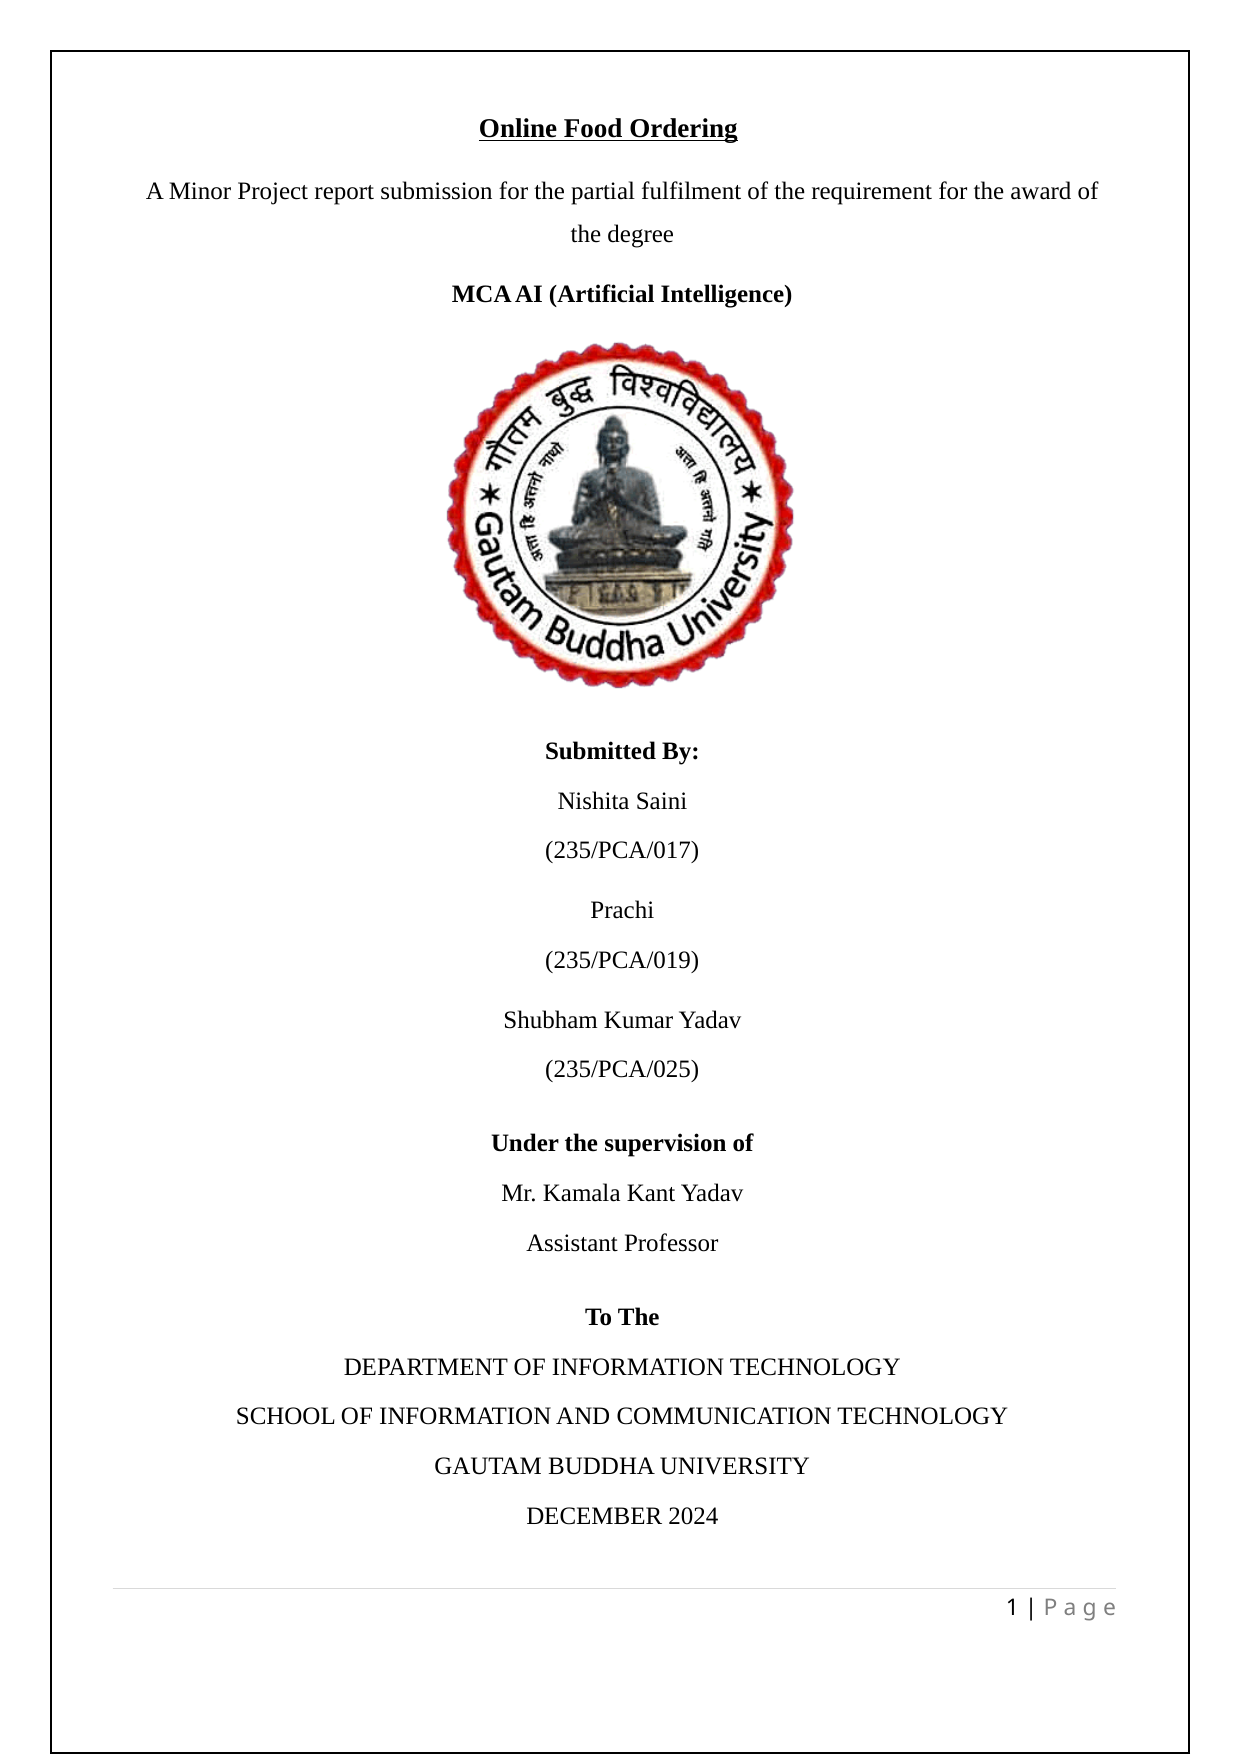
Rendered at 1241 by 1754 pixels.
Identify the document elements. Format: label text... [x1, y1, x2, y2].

text (235/PCA/025) [141, 1054, 1103, 1083]
text Assistant Professor [141, 1228, 1103, 1257]
text (235/PCA/017) [141, 835, 1103, 864]
text Prachi [141, 895, 1103, 924]
text Shubham Kumar Yadav [141, 1005, 1103, 1033]
picture [442, 336, 799, 693]
text GAUTAM BUDDHA UNIVERSITY [141, 1451, 1103, 1480]
text (235/PCA/019) [141, 945, 1103, 974]
text A Minor Project report submission for the partial fulfilment of the requirement for the award of the degree [141, 176, 1103, 248]
text To The [141, 1302, 1103, 1331]
text SCHOOL OF INFORMATION AND COMMUNICATION TECHNOLOGY [141, 1401, 1103, 1430]
text Mr. Kamala Kant Yadav [141, 1178, 1103, 1207]
text DEPARTMENT OF INFORMATION TECHNOLOGY [141, 1352, 1103, 1381]
text Nishita Saini [141, 786, 1103, 814]
text Under the supervision of [141, 1128, 1103, 1157]
text MCA AI (Artificial Intelligence) [141, 279, 1103, 307]
text Submitted By: [141, 736, 1103, 765]
text DECEMBER 2024 [141, 1501, 1103, 1529]
text Online Food Ordering [112, 112, 1103, 144]
